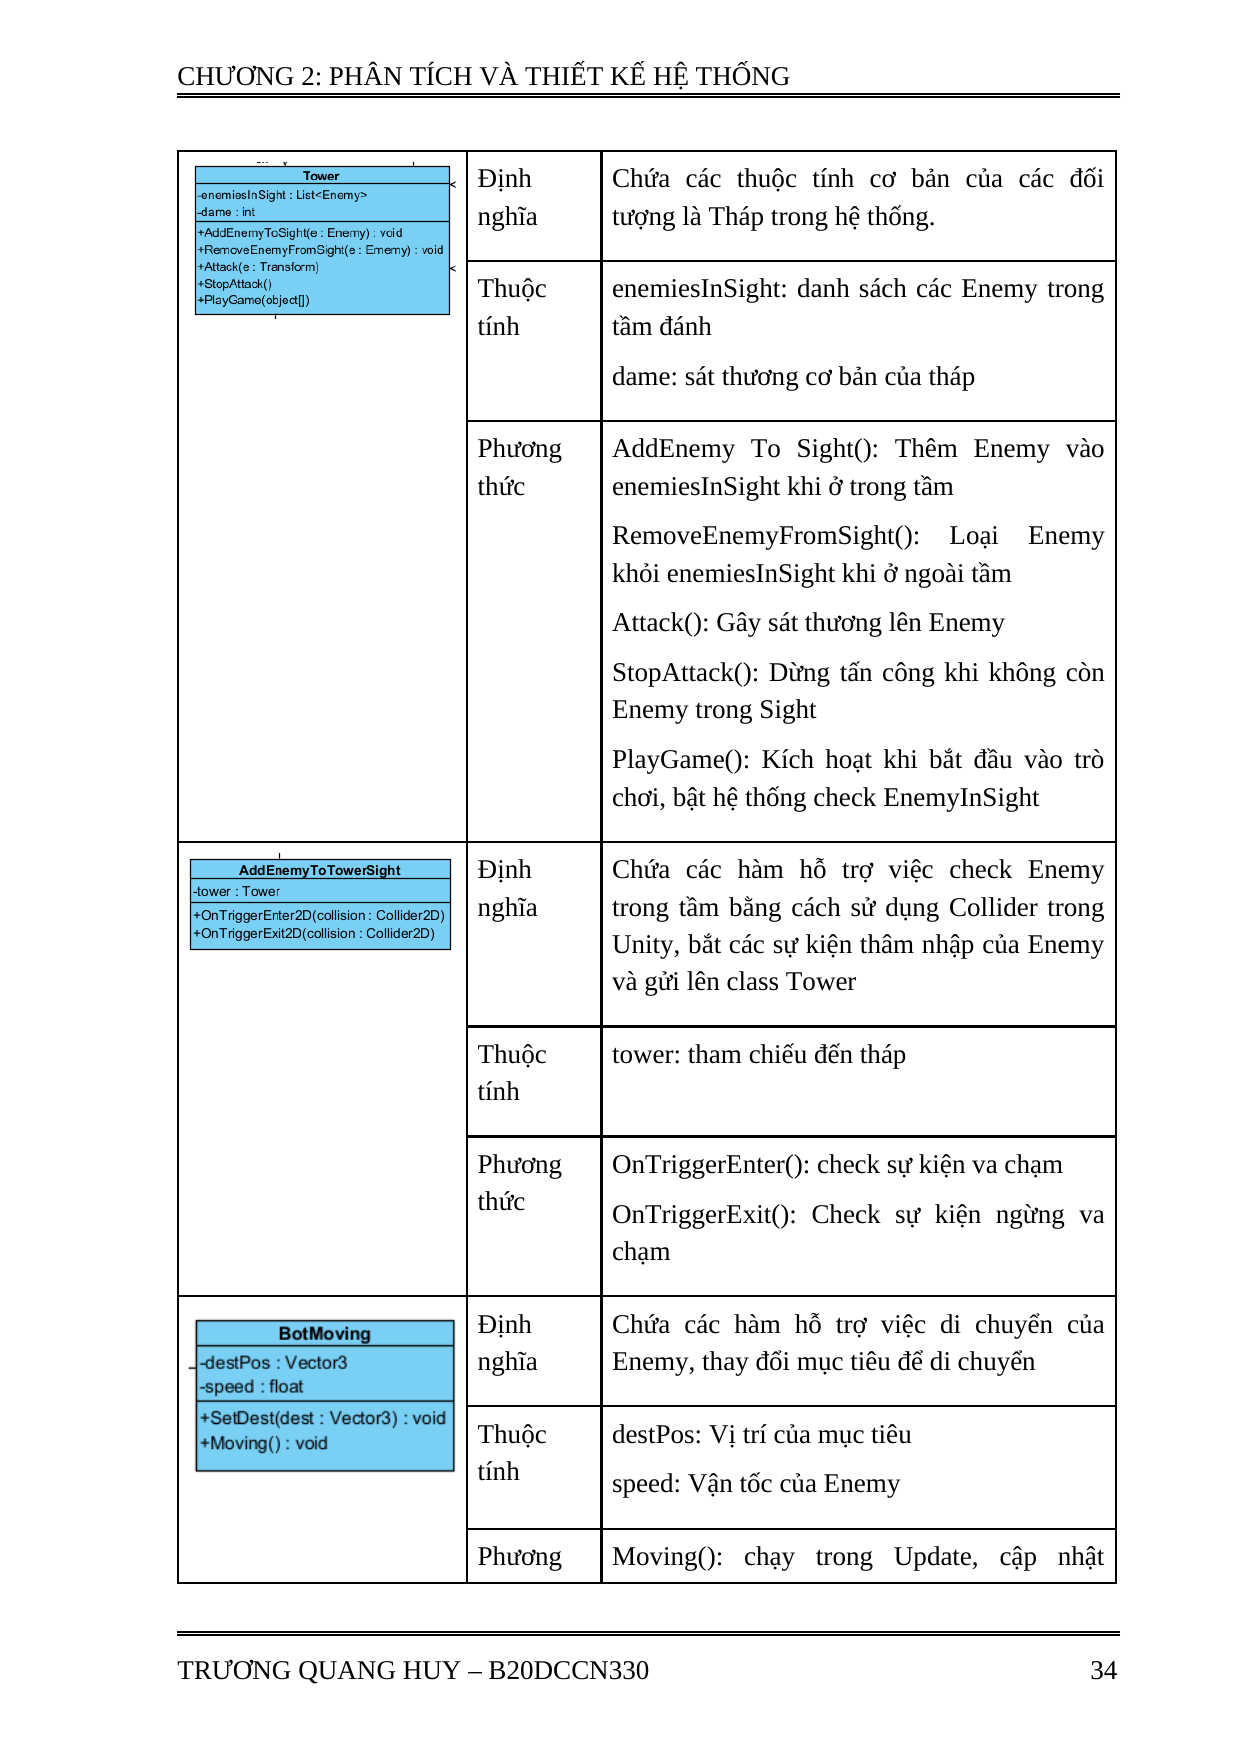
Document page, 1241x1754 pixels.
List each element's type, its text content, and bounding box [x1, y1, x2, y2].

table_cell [603, 1530, 1115, 1582]
table_cell Định nghĩa [468, 843, 600, 1025]
table_cell Phương thức [468, 1138, 600, 1295]
picture [188, 162, 456, 319]
table_cell Chứa các hàm hỗ trợ việc check Enemy trong tầm bằng cách sử dụng Collider trong Unity, bắt các sự kiện thâm nhập của Enemy và gửi lên class Tower [603, 843, 1115, 1025]
table_cell [179, 152, 466, 841]
picture [188, 1307, 456, 1481]
picture [188, 853, 456, 952]
table_cell Định nghĩa [468, 152, 600, 260]
table_cell enemiesInSight: danh sách các Enemy trong tầm đánh dame: sát thương cơ bản của tháp [603, 262, 1115, 420]
table_cell Chứa các thuộc tính cơ bản của các đối tượng là Tháp trong hệ thống. [603, 152, 1115, 260]
table_cell [179, 843, 466, 1295]
table_cell AddEnemy To Sight(): Thêm Enemy vào enemiesInSight khi ở trong tầm RemoveEnemyFromSight(): Loại Enemy khỏi enemiesInSight khi ở ngoài tầm Attack(): Gây sát thương lên Enemy StopAttack(): Dừng tấn công khi không còn Enemy trong Sight PlayGame(): Kích hoạt khi bắt đầu vào trò chơi, bật hệ thống check EnemyInSight [603, 422, 1115, 841]
table_cell destPos: Vị trí của mục tiêu speed: Vận tốc của Enemy [603, 1407, 1115, 1528]
table_cell Thuộc tính [468, 1028, 600, 1135]
table_cell Thuộc tính [468, 262, 600, 420]
table_cell [179, 1297, 466, 1582]
table_cell Thuộc tính [468, 1407, 600, 1528]
table_cell Phương thức [468, 1530, 600, 1582]
table_cell Định nghĩa [468, 1297, 600, 1405]
table_cell OnTriggerEnter(): check sự kiện va chạm OnTriggerExit(): Check sự kiện ngừng va chạm [603, 1138, 1115, 1295]
table_cell tower: tham chiếu đến tháp [603, 1028, 1115, 1135]
table_cell Phương thức [468, 422, 600, 841]
table_cell Chứa các hàm hỗ trợ việc di chuyển của Enemy, thay đổi mục tiêu để di chuyển [603, 1297, 1115, 1405]
